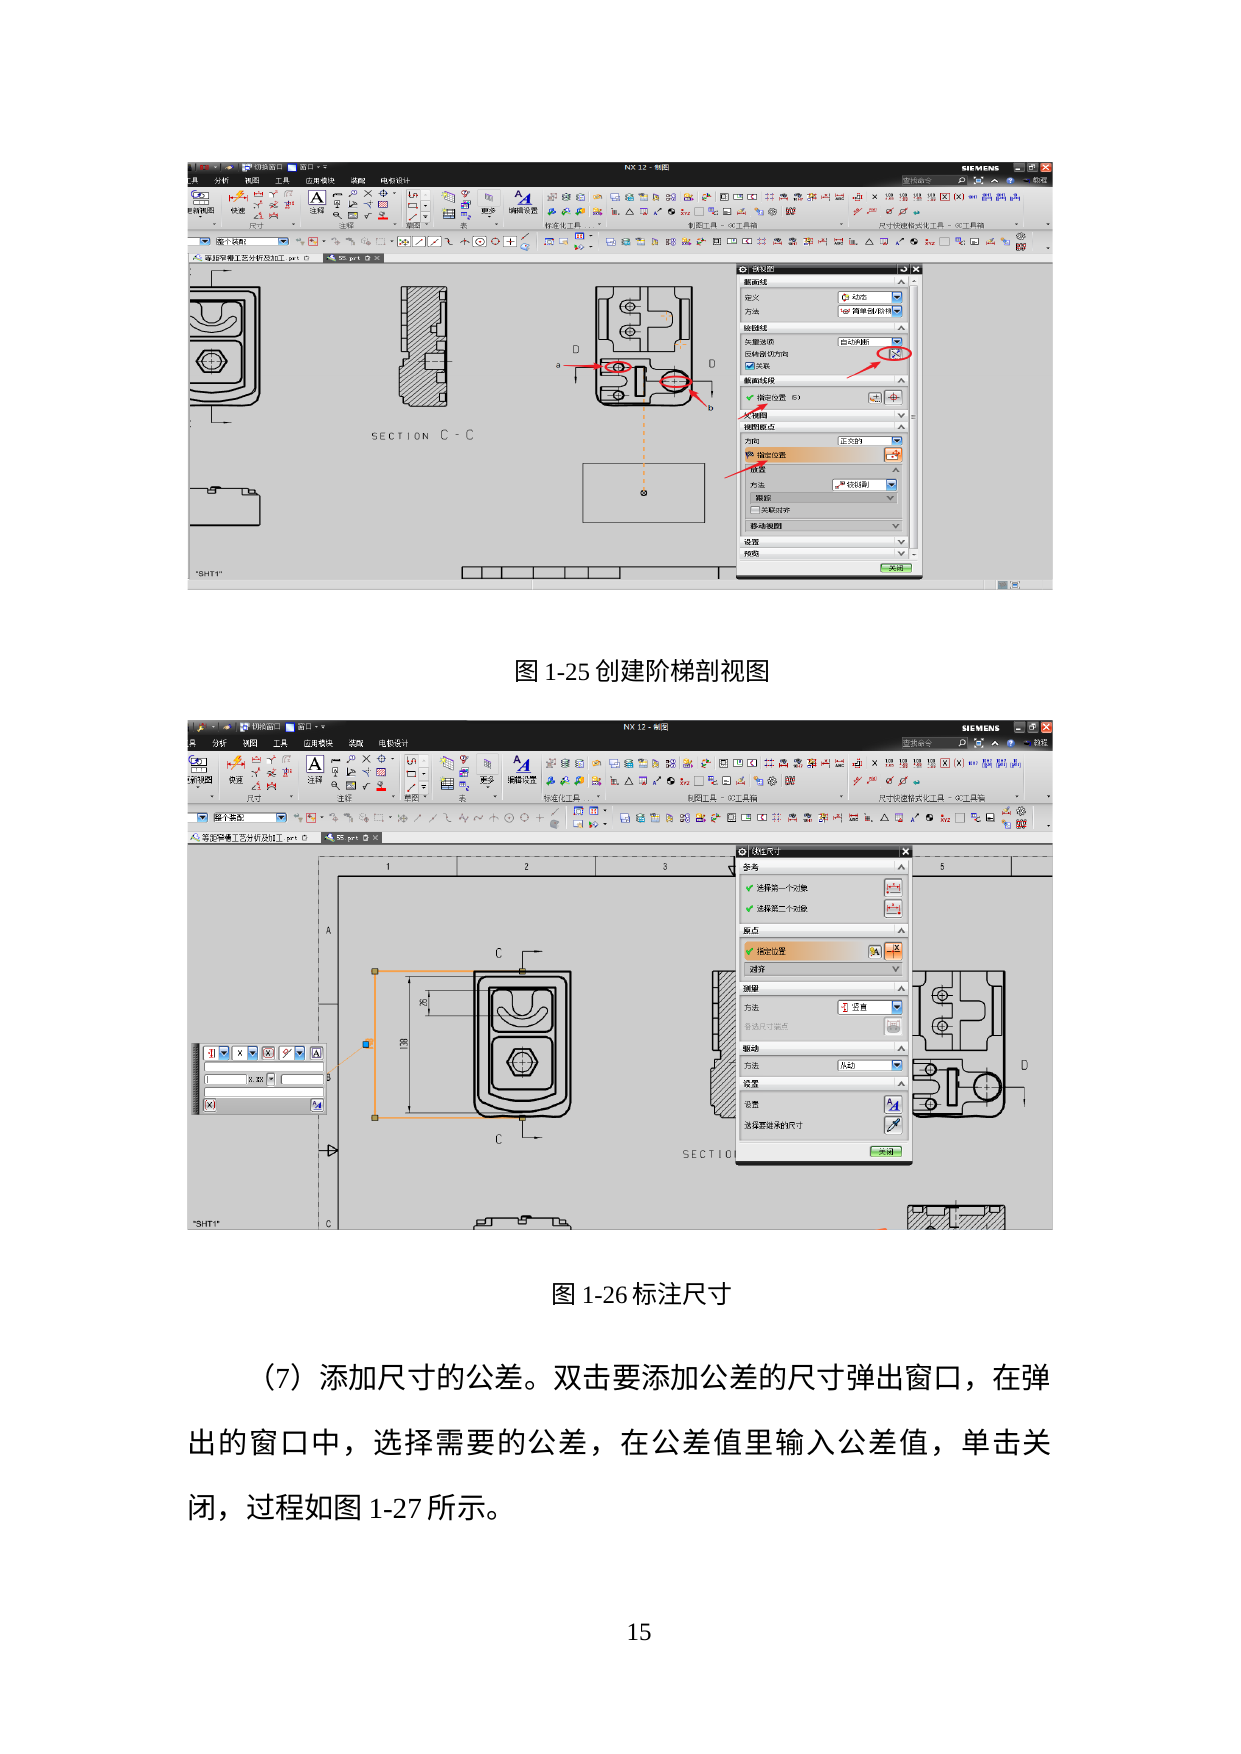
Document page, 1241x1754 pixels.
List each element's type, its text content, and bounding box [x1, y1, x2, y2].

picture [187, 162, 1053, 590]
text （7）添加尺寸的公差。双击要添加公差的尺寸弹出窗口，在弹出的窗口中，选择需要的公差，在公差值里输入公差值，单击关闭，过程如图1-27所示。 [187, 1343, 1053, 1538]
text 图1-25创建阶梯剖视图 [187, 637, 1053, 702]
picture [187, 720, 1053, 1230]
text 图1-26标注尺寸 [187, 1260, 1053, 1325]
